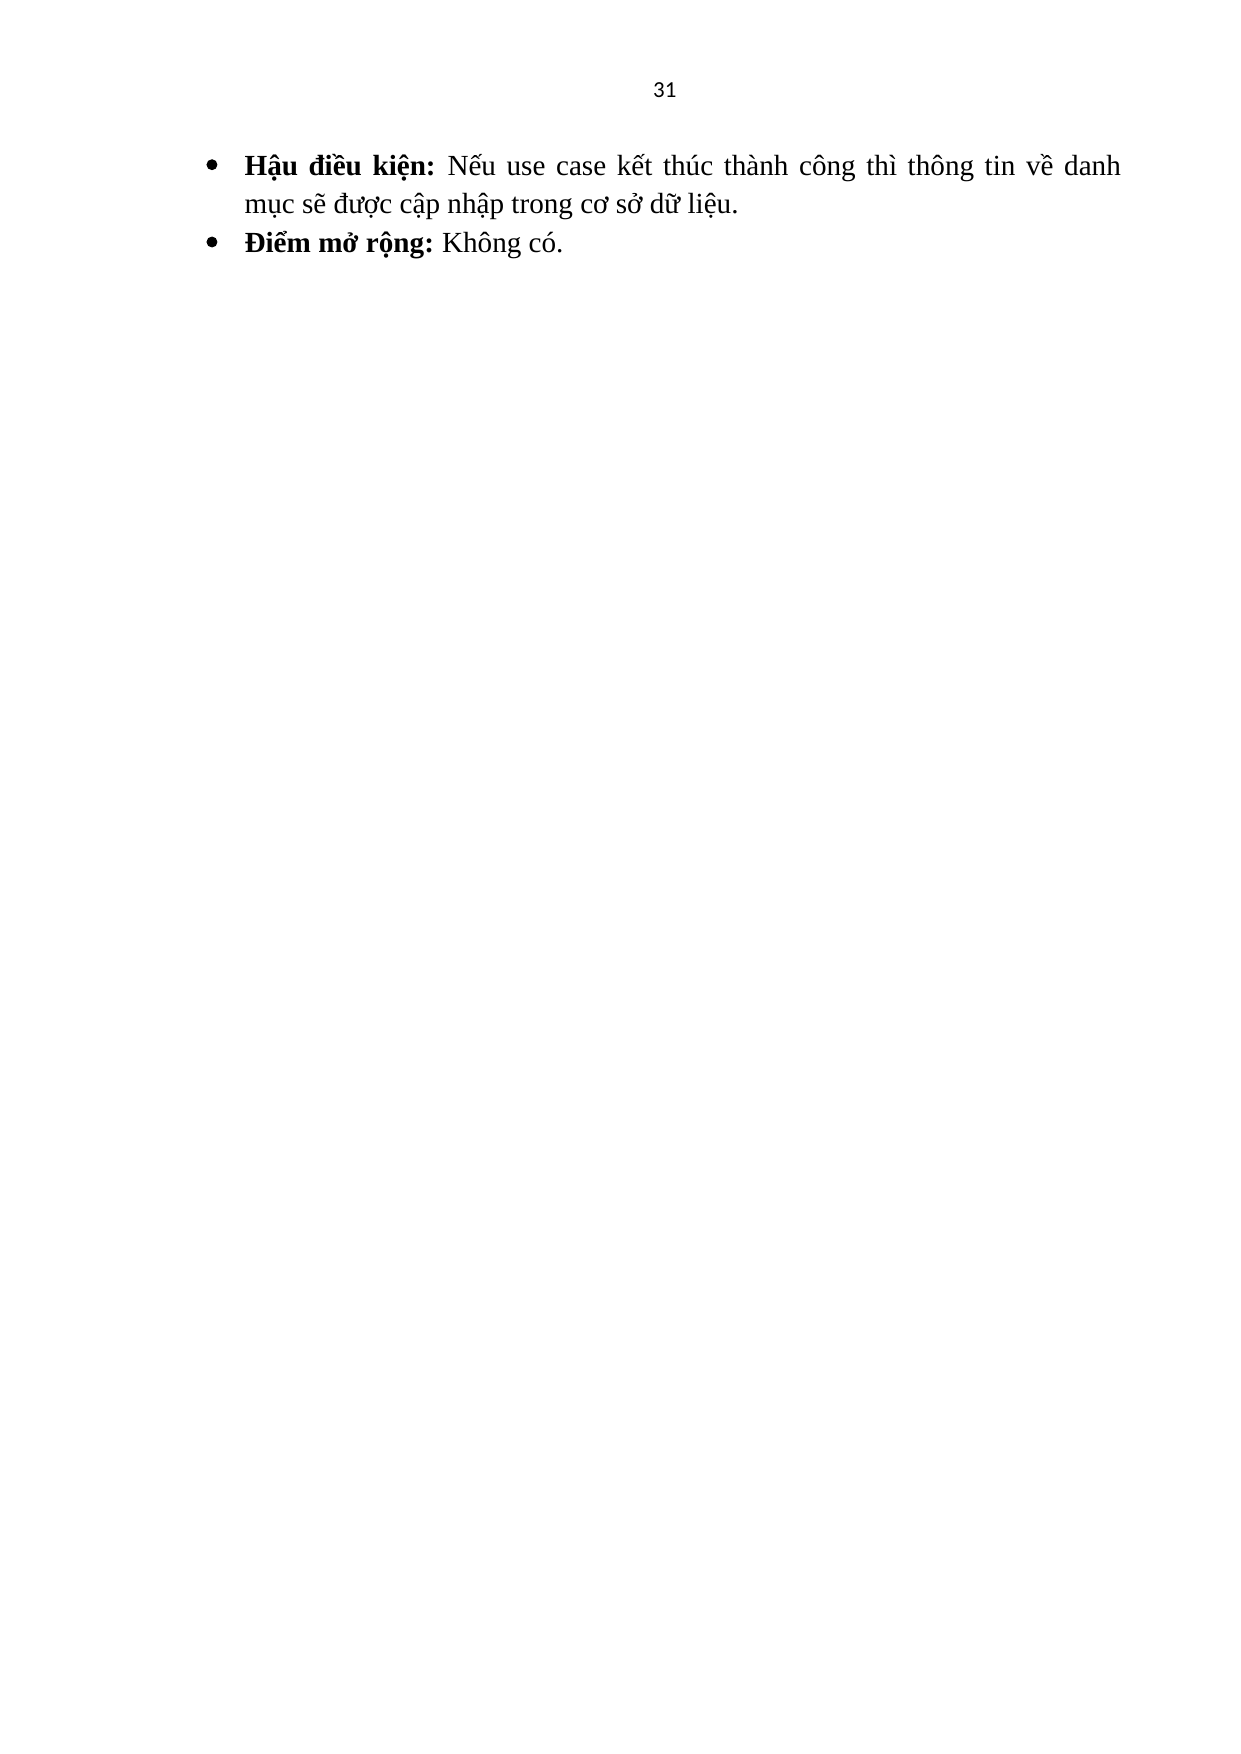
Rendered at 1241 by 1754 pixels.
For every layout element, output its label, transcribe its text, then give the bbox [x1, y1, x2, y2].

list Hậu điều kiện: Nếu use case kết thúc thành công thì thông tin về danh mục sẽ được cập nhập trong cơ sở dữ liệu. [207, 148, 1122, 220]
list Điểm mở rộng: Không có. [207, 225, 1122, 258]
